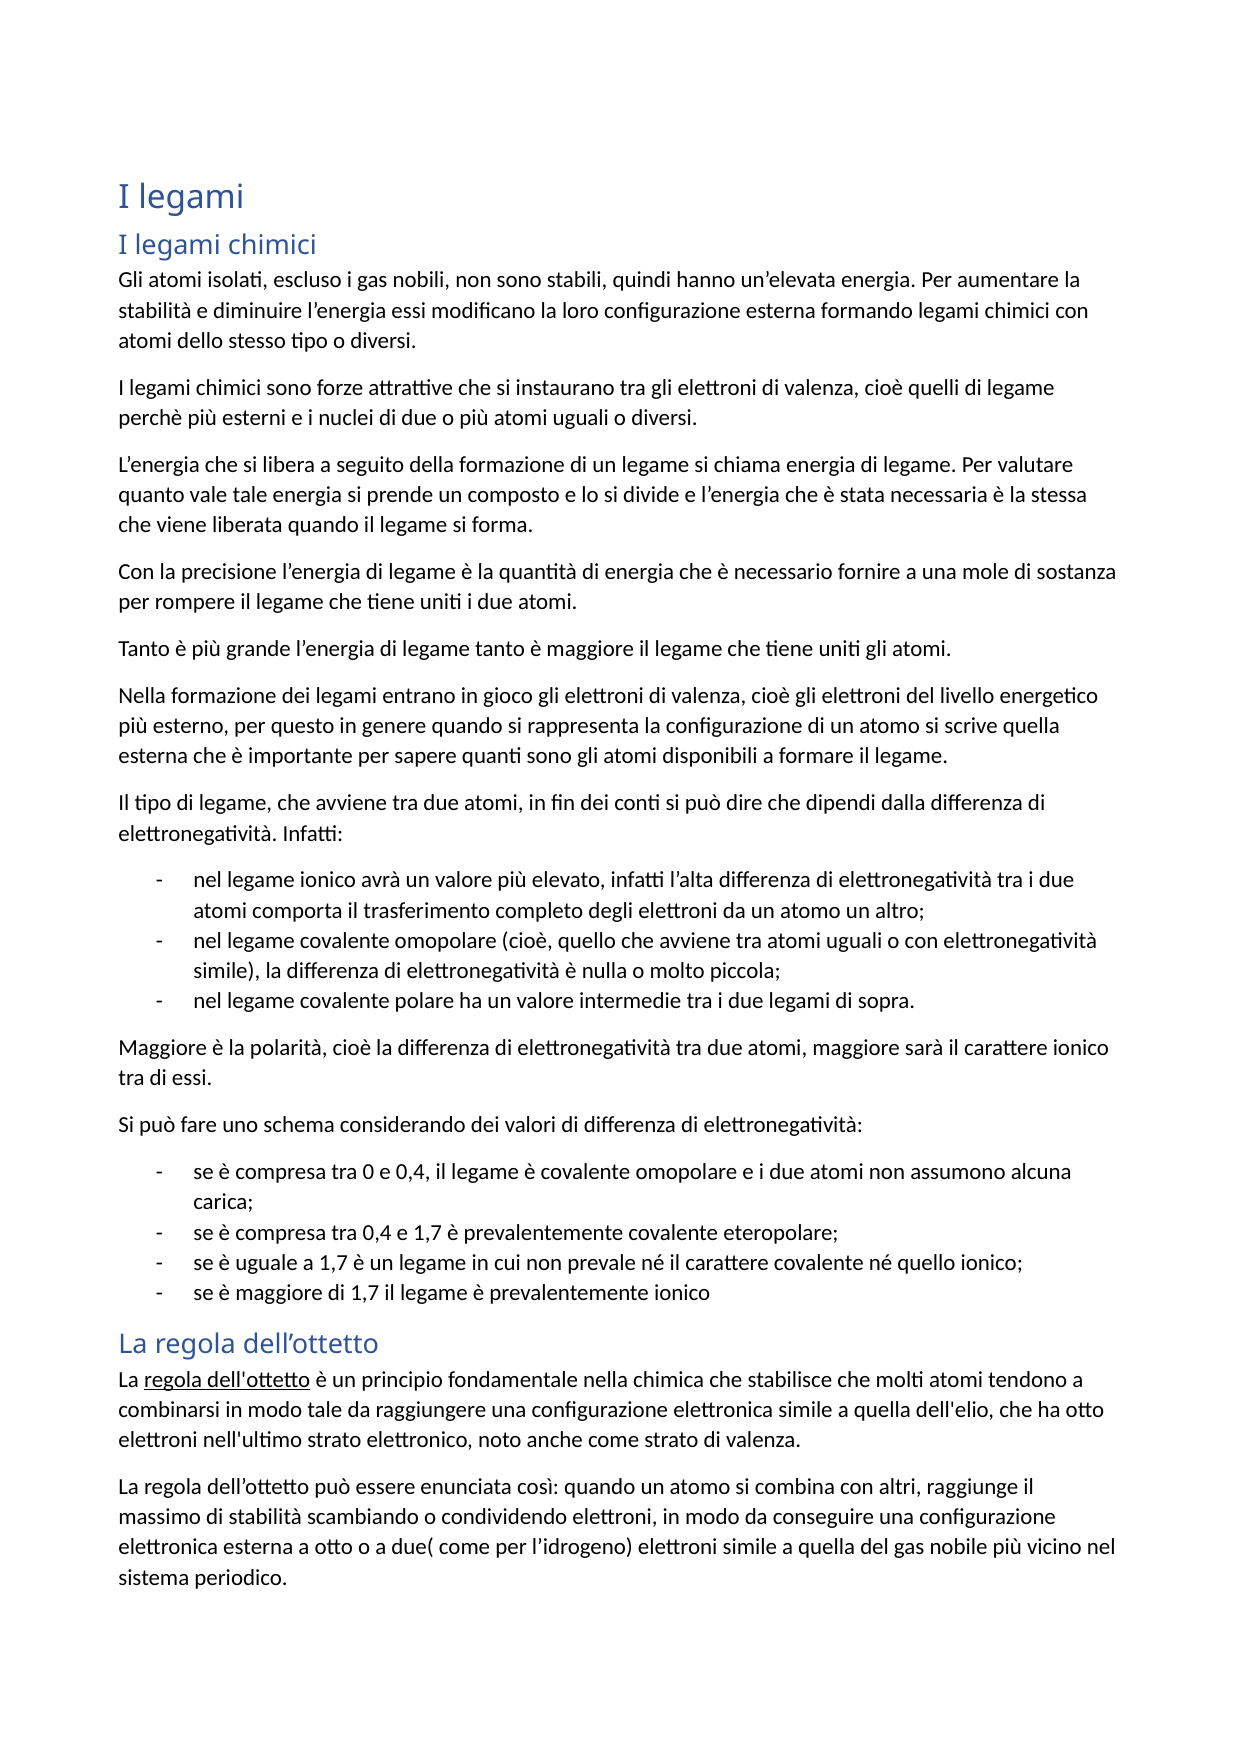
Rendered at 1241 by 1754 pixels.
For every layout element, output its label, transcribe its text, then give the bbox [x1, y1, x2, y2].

list se è compresa tra 0 e 0,4, il legame è covalente omopolare e i due atomi non assumono alcuna carica; [156, 1157, 1122, 1215]
text Nella formazione dei legami entrano in gioco gli elettroni di valenza, cioè gli elettroni del livello energetico più esterno, per questo in genere quando si rappresenta la configurazione di un atomo si scrive quella esterna che è importante per sapere quanti sono gli atomi disponibili a formare il legame. [118, 681, 1122, 769]
text La regola dell'ottetto è un principio fondamentale nella chimica che stabilisce che molti atomi tendono a combinarsi in modo tale da raggiungere una configurazione elettronica simile a quella dell'elio, che ha otto elettroni nell'ultimo strato elettronico, noto anche come strato di valenza. [118, 1365, 1122, 1453]
text Gli atomi isolati, escluso i gas nobili, non sono stabili, quindi hanno un’elevata energia. Per aumentare la stabilità e diminuire l’energia essi modificano la loro configurazione esterna formando legami chimici con atomi dello stesso tipo o diversi. [118, 266, 1122, 354]
text Il tipo di legame, che avviene tra due atomi, in fin dei conti si può dire che dipendi dalla differenza di elettronegatività. Infatti: [118, 788, 1122, 847]
list nel legame ionico avrà un valore più elevato, infatti l’alta differenza di elettronegatività tra i due atomi comporta il trasferimento completo degli elettroni da un atomo un altro; [156, 866, 1122, 924]
subtitle I legami [118, 173, 1122, 218]
text Maggiore è la polarità, cioè la differenza di elettronegatività tra due atomi, maggiore sarà il carattere ionico tra di essi. [118, 1033, 1122, 1091]
text Tanto è più grande l’energia di legame tanto è maggiore il legame che tiene uniti gli atomi. [118, 634, 1122, 662]
text Si può fare uno schema considerando dei valori di differenza di elettronegatività: [118, 1110, 1122, 1138]
list nel legame covalente omopolare (cioè, quello che avviene tra atomi uguali o con elettronegatività simile), la differenza di elettronegatività è nulla o molto piccola; [156, 926, 1122, 984]
text La regola dell’ottetto può essere enunciata così: quando un atomo si combina con altri, raggiunge il massimo di stabilità scambiando o condividendo elettroni, in modo da conseguire una configurazione elettronica esterna a otto o a due( come per l’idrogeno) elettroni simile a quella del gas nobile più vicino nel sistema periodico. [118, 1472, 1122, 1591]
subtitle I legami chimici [118, 226, 1122, 263]
list se è compresa tra 0,4 e 1,7 è prevalentemente covalente eteropolare; [156, 1218, 1122, 1246]
list nel legame covalente polare ha un valore intermedie tra i due legami di sopra. [156, 986, 1122, 1014]
list se è maggiore di 1,7 il legame è prevalentemente ionico [156, 1278, 1122, 1306]
text L’energia che si libera a seguito della formazione di un legame si chiama energia di legame. Per valutare quanto vale tale energia si prende un composto e lo si divide e l’energia che è stata necessaria è la stessa che viene liberata quando il legame si forma. [118, 450, 1122, 538]
subtitle La regola dell’ottetto [118, 1325, 1122, 1362]
list se è uguale a 1,7 è un legame in cui non prevale né il carattere covalente né quello ionico; [156, 1248, 1122, 1276]
text I legami chimici sono forze attrattive che si instaurano tra gli elettroni di valenza, cioè quelli di legame perchè più esterni e i nuclei di due o più atomi uguali o diversi. [118, 373, 1122, 431]
text Con la precisione l’energia di legame è la quantità di energia che è necessario fornire a una mole di sostanza per rompere il legame che tiene uniti i due atomi. [118, 557, 1122, 615]
